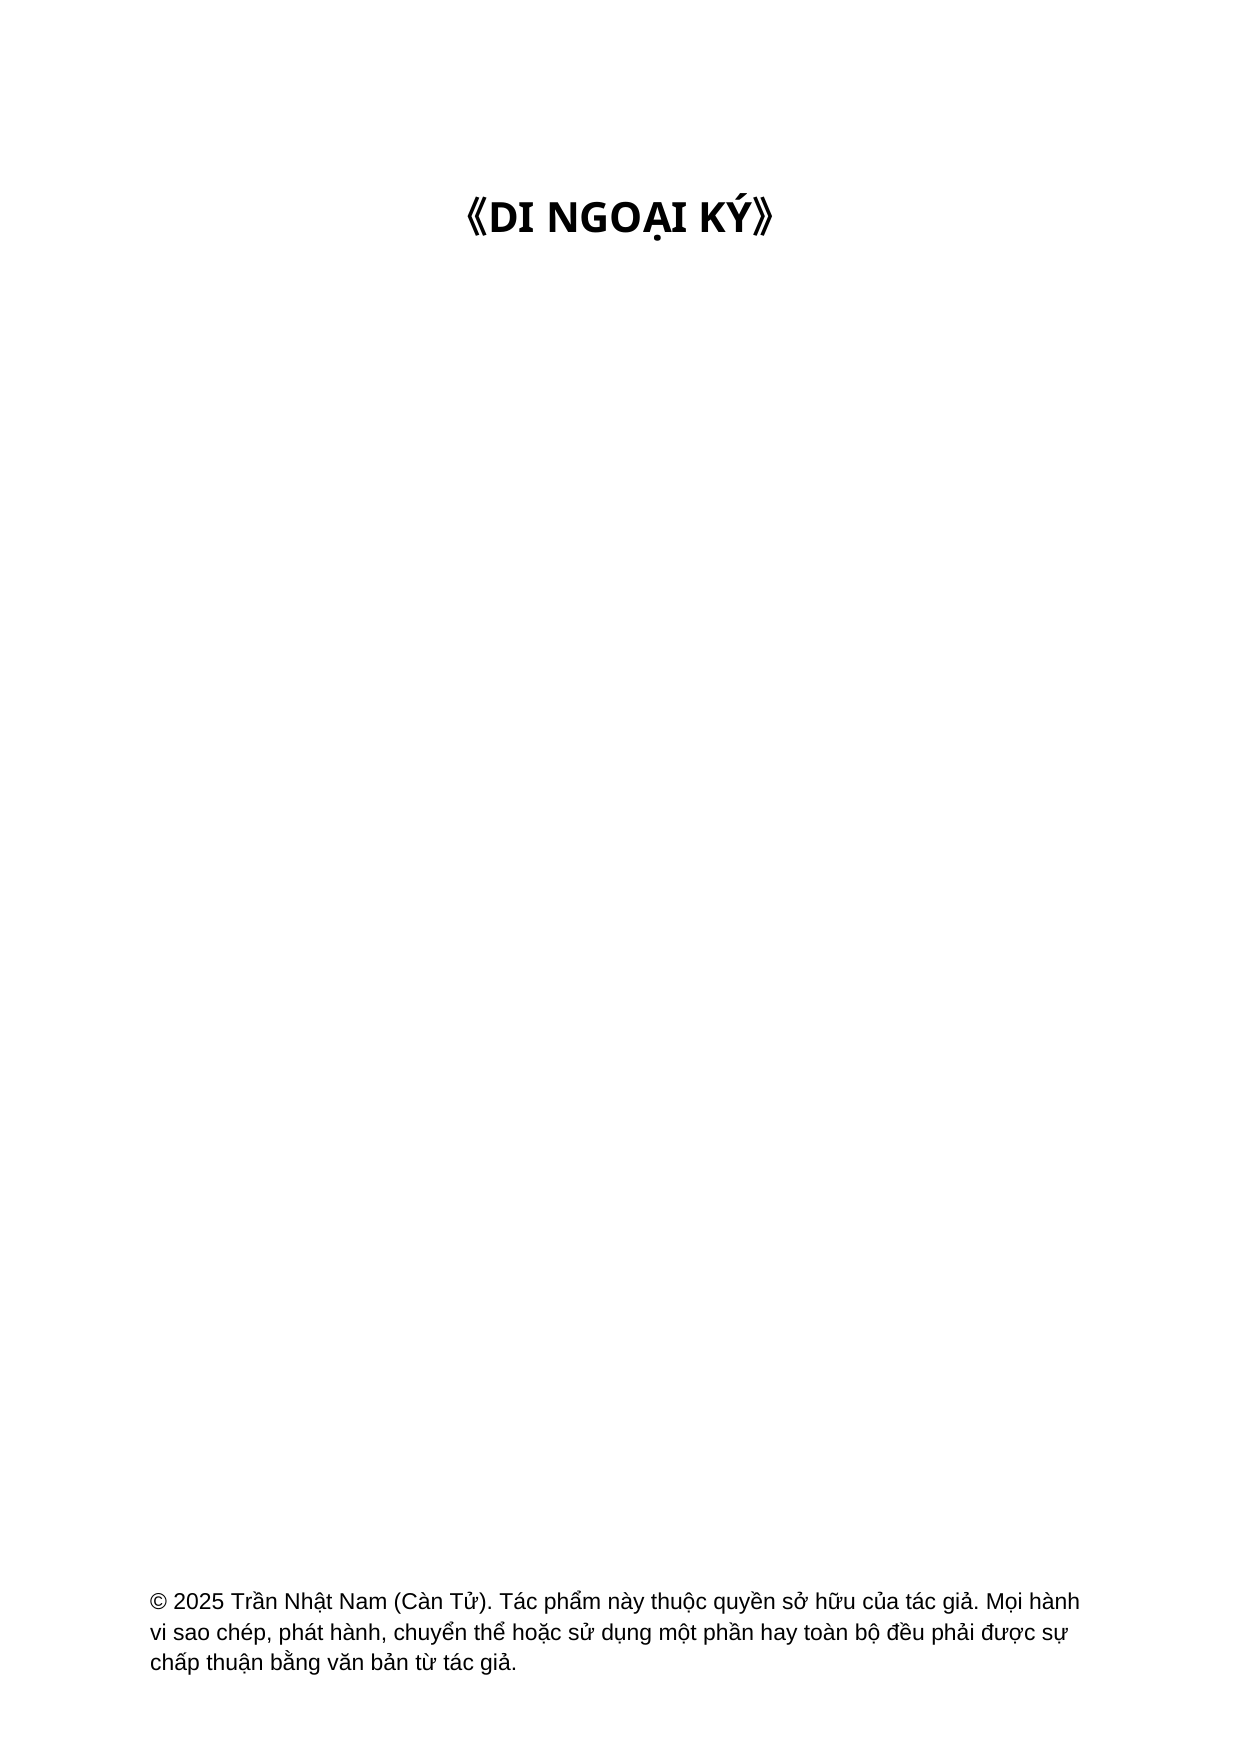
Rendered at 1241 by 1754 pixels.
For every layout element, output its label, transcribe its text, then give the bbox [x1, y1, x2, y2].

subtitle 《DI NGOẠI KÝ》 [150, 187, 1090, 244]
